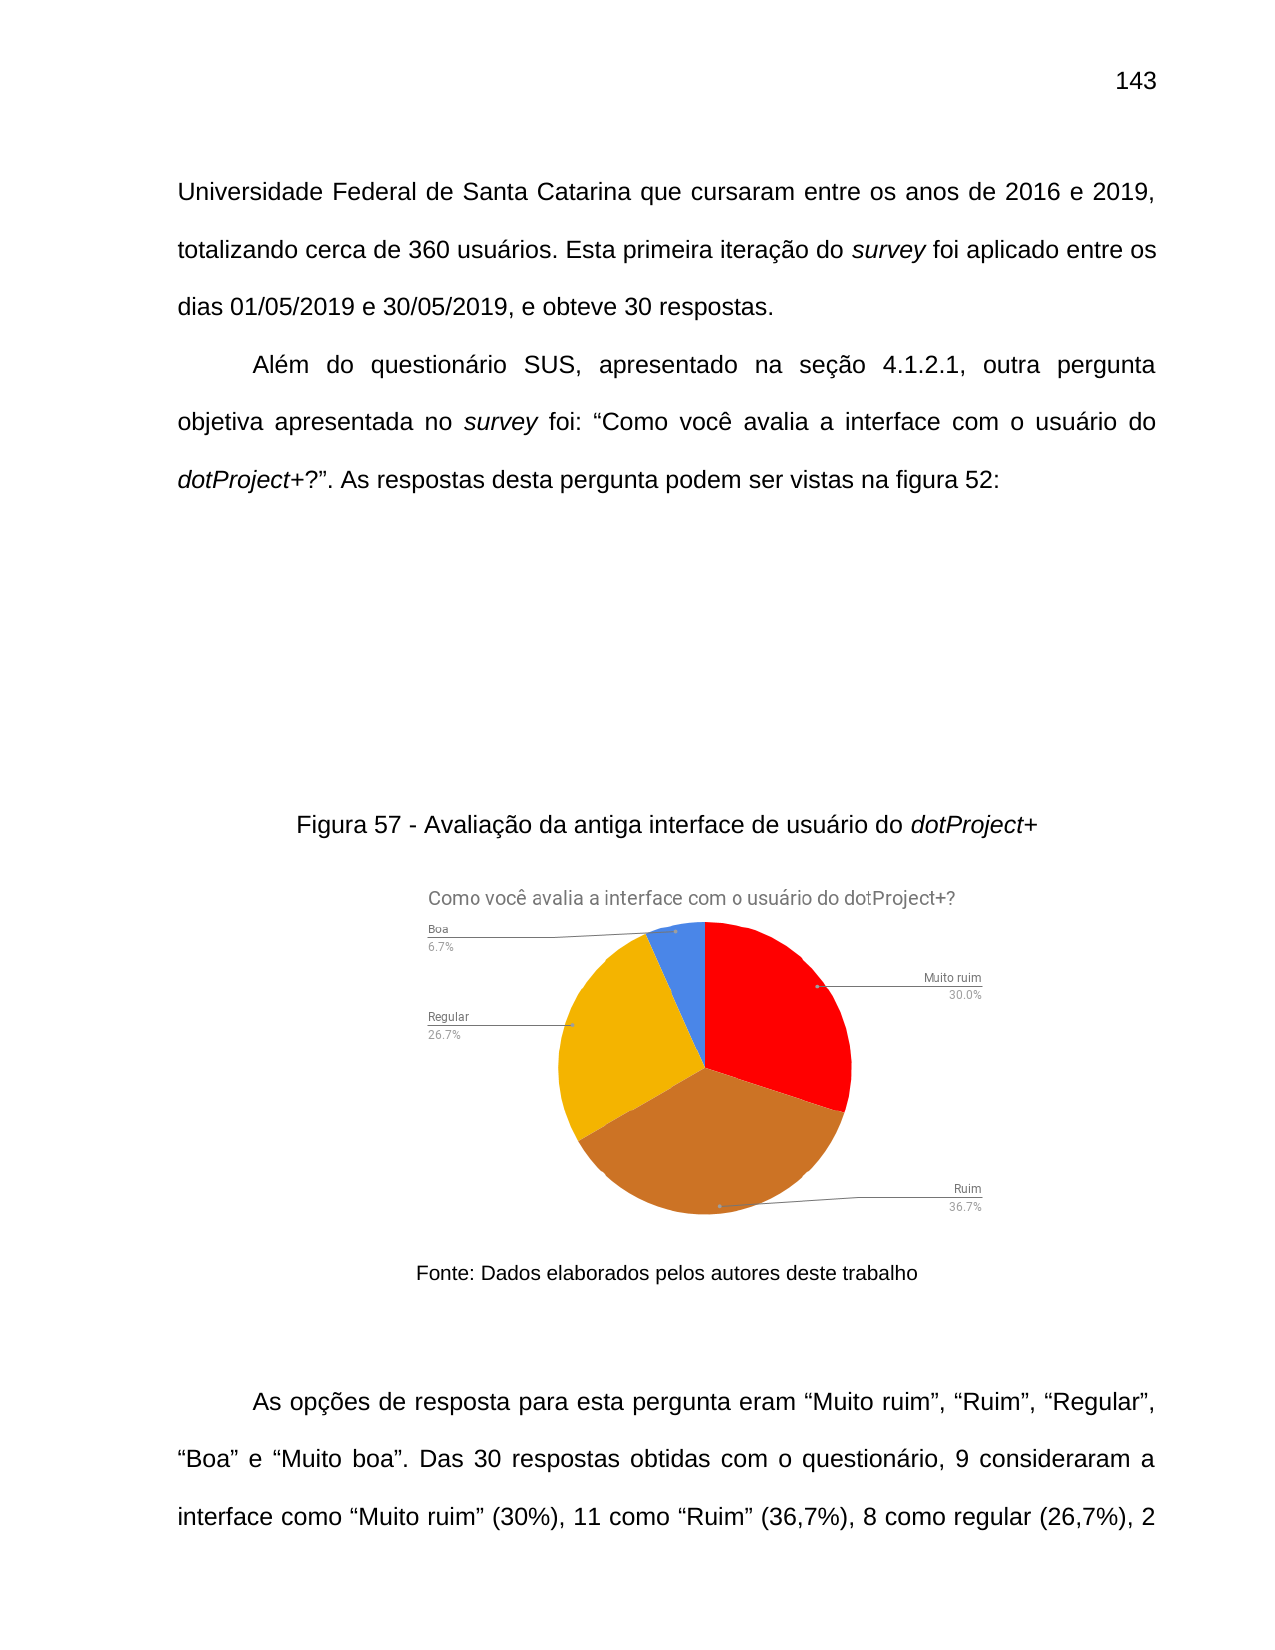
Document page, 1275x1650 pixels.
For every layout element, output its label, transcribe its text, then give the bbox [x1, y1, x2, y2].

text Figura 57 - Avaliação da antiga interface de usuário do dotProject+ [177, 810, 1157, 838]
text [177, 177, 1157, 321]
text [177, 1387, 1157, 1531]
text Fonte: Dados elaborados pelos autores deste trabalho [177, 1261, 1157, 1284]
picture [409, 867, 1000, 1232]
text Além do questionário SUS, apresentado na seção 4.1.2.1, outra pergunta objetiva apresentada no survey foi: “Como você avalia a interface com o usuário do dotProject+?”. As respostas desta pergunta podem ser vistas na figura 52: [177, 350, 1157, 493]
